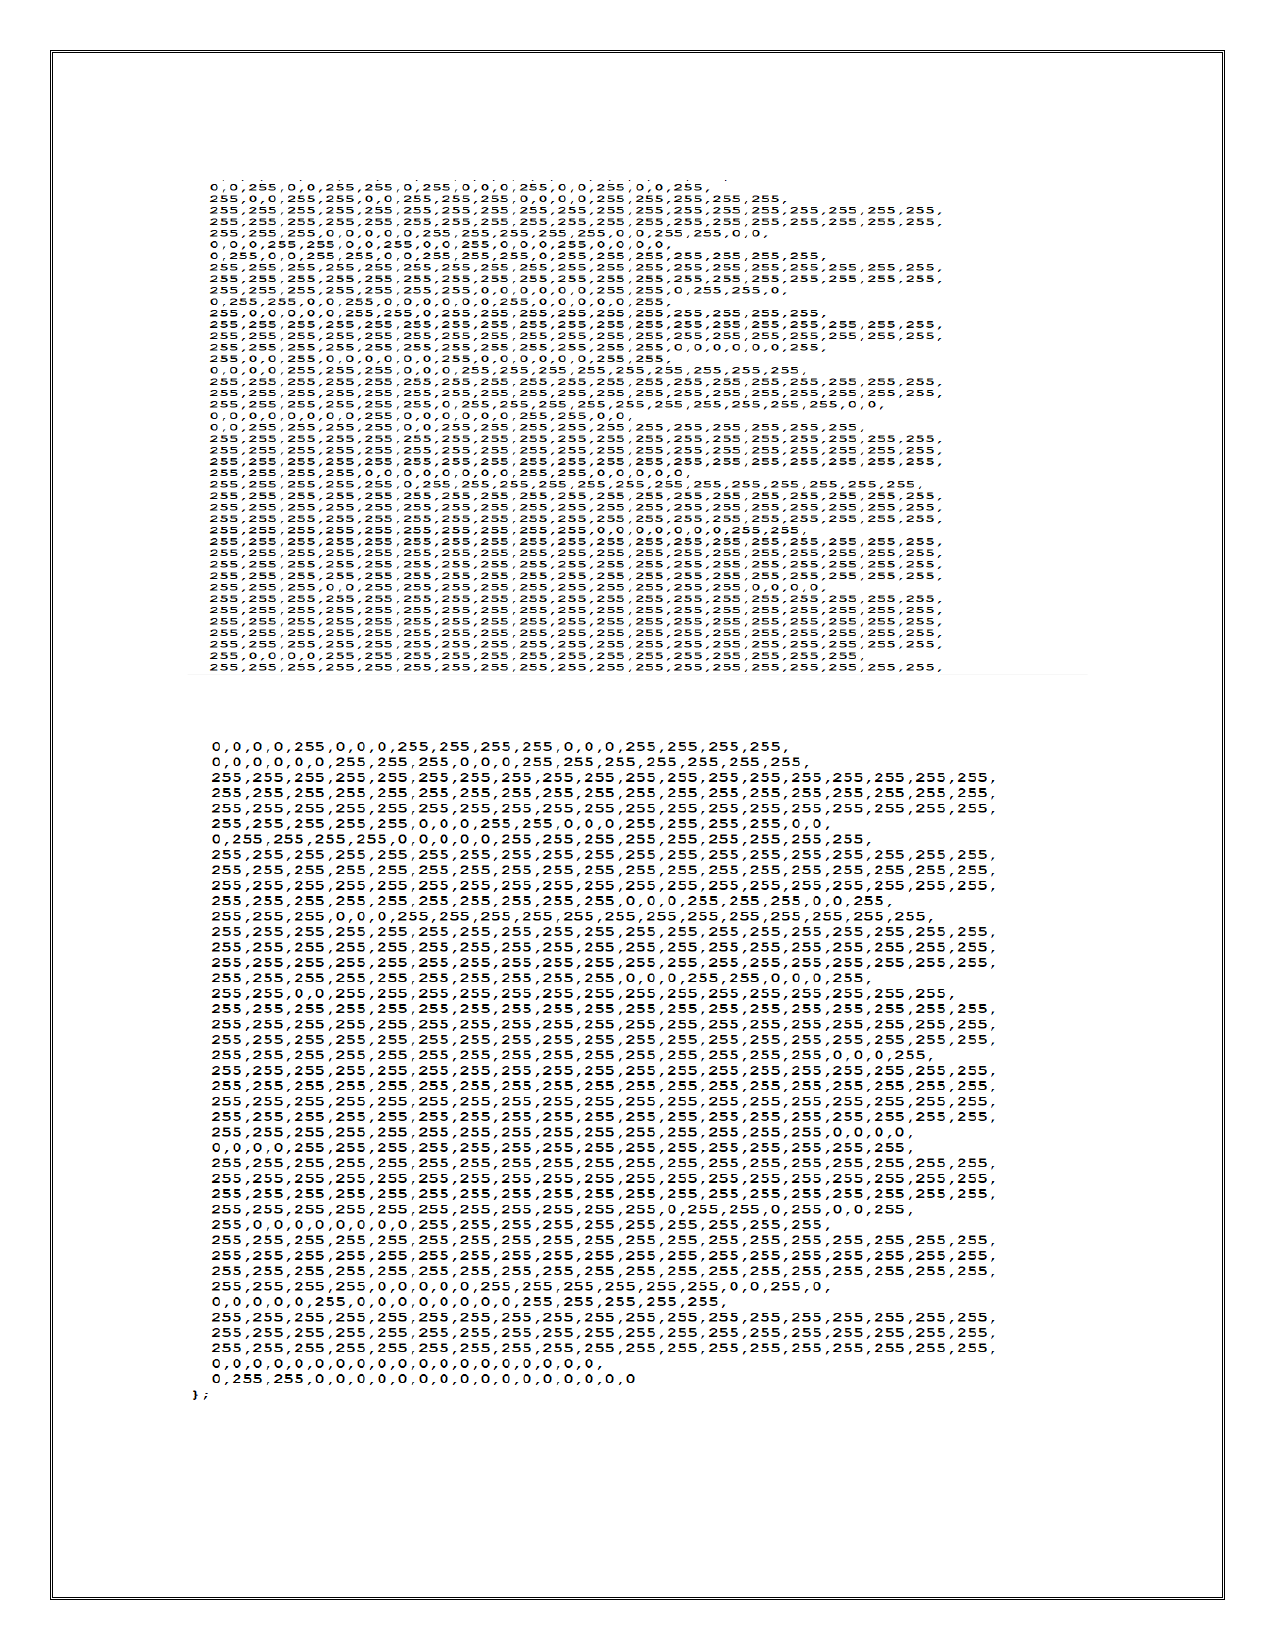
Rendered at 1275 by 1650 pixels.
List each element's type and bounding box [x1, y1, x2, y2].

picture [187, 180, 1088, 675]
picture [187, 741, 1088, 1407]
